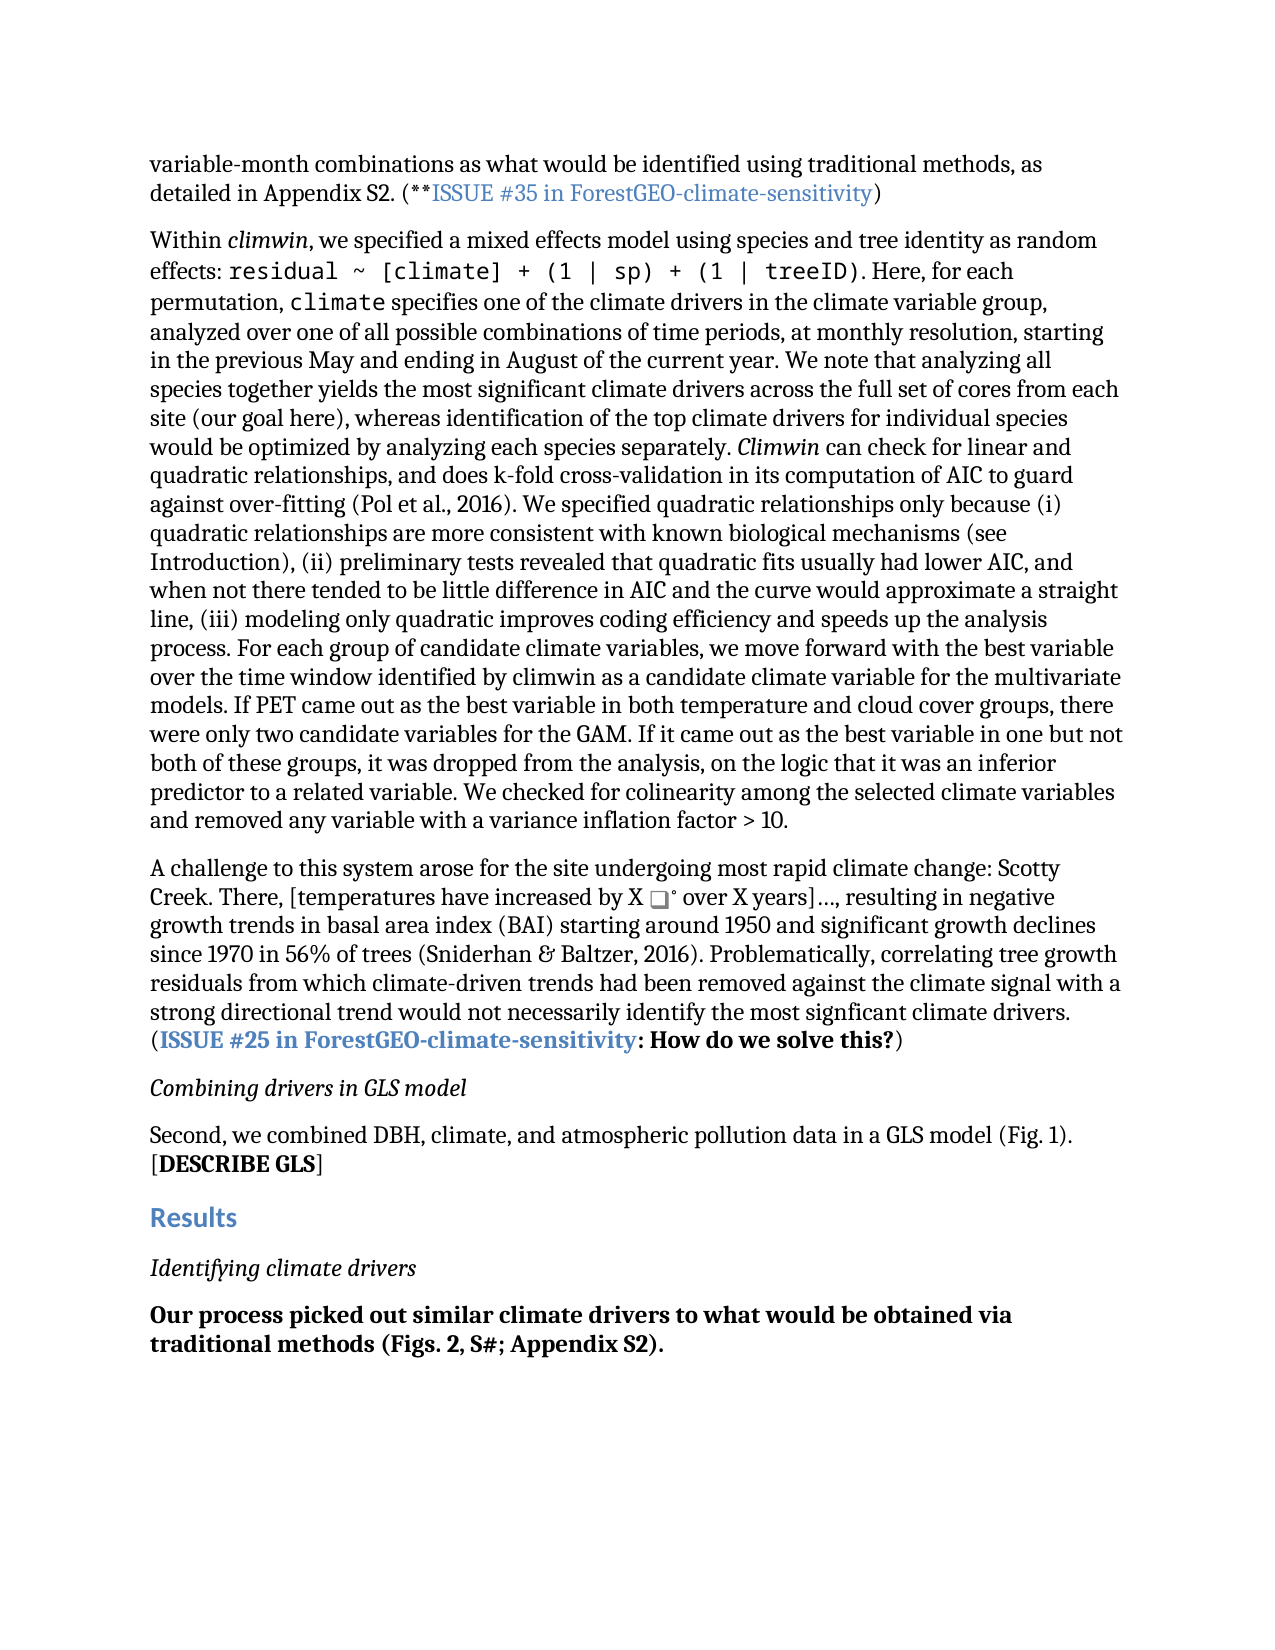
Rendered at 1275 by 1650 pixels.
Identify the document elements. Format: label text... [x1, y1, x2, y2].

text Our process picked out similar climate drivers to what would be obtained via traditional methods (Figs. 2, S#; Appendix S2). [150, 1301, 1125, 1359]
text Within climwin, we specified a mixed effects model using species and tree identity as random effects: residual ~ [climate] + (1 | sp) + (1 | treeID). Here, for each permutation, climate specifies one of the climate drivers in the climate variable group, analyzed over one of all possible combinations of time periods, at monthly resolution, starting in the previous May and ending in August of the current year. We note that analyzing all species together yields the most significant climate drivers across the full set of cores from each site (our goal here), whereas identification of the top climate drivers for individual species would be optimized by analyzing each species separately. Climwin can check for linear and quadratic relationships, and does k-fold cross-validation in its computation of AIC to guard against over-fitting (Pol et al., 2016). We specified quadratic relationships only because (i) quadratic relationships are more consistent with known biological mechanisms (see Introduction), (ii) preliminary tests revealed that quadratic fits usually had lower AIC, and when not there tended to be little difference in AIC and the curve would approximate a straight line, (iii) modeling only quadratic improves coding efficiency and speeds up the analysis process. For each group of candidate climate variables, we move forward with the best variable over the time window identified by climwin as a candidate climate variable for the multivariate models. If PET came out as the best variable in both temperature and cloud cover groups, there were only two candidate variables for the GAM. If it came out as the best variable in one but not both of these groups, it was dropped from the analysis, on the logic that it was an inferior predictor to a related variable. We checked for colinearity among the selected climate variables and removed any variable with a variance inflation factor > 10. [150, 226, 1125, 835]
text Combining drivers in GLS model [150, 1074, 1125, 1102]
text A challenge to this system arose for the site undergoing most rapid climate change: Scotty Creek. There, [temperatures have increased by X over X years]…, resulting in negative growth trends in basal area index (BAI) starting around 1950 and significant growth declines since 1970 in 56% of trees (Sniderhan & Baltzer, 2016). Problematically, correlating tree growth residuals from which climate-driven trends had been removed against the climate signal with a strong directional trend would not necessarily identify the most signficant climate drivers. (ISSUE #25 in ForestGEO-climate-sensitivity: How do we solve this?) [150, 854, 1125, 1055]
text Identifying climate drivers [150, 1254, 1125, 1283]
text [150, 150, 1125, 207]
text Second, we combined DBH, climate, and atmospheric pollution data in a GLS model (Fig. 1). [DESCRIBE GLS] [150, 1121, 1125, 1179]
subtitle Results [150, 1199, 1125, 1235]
